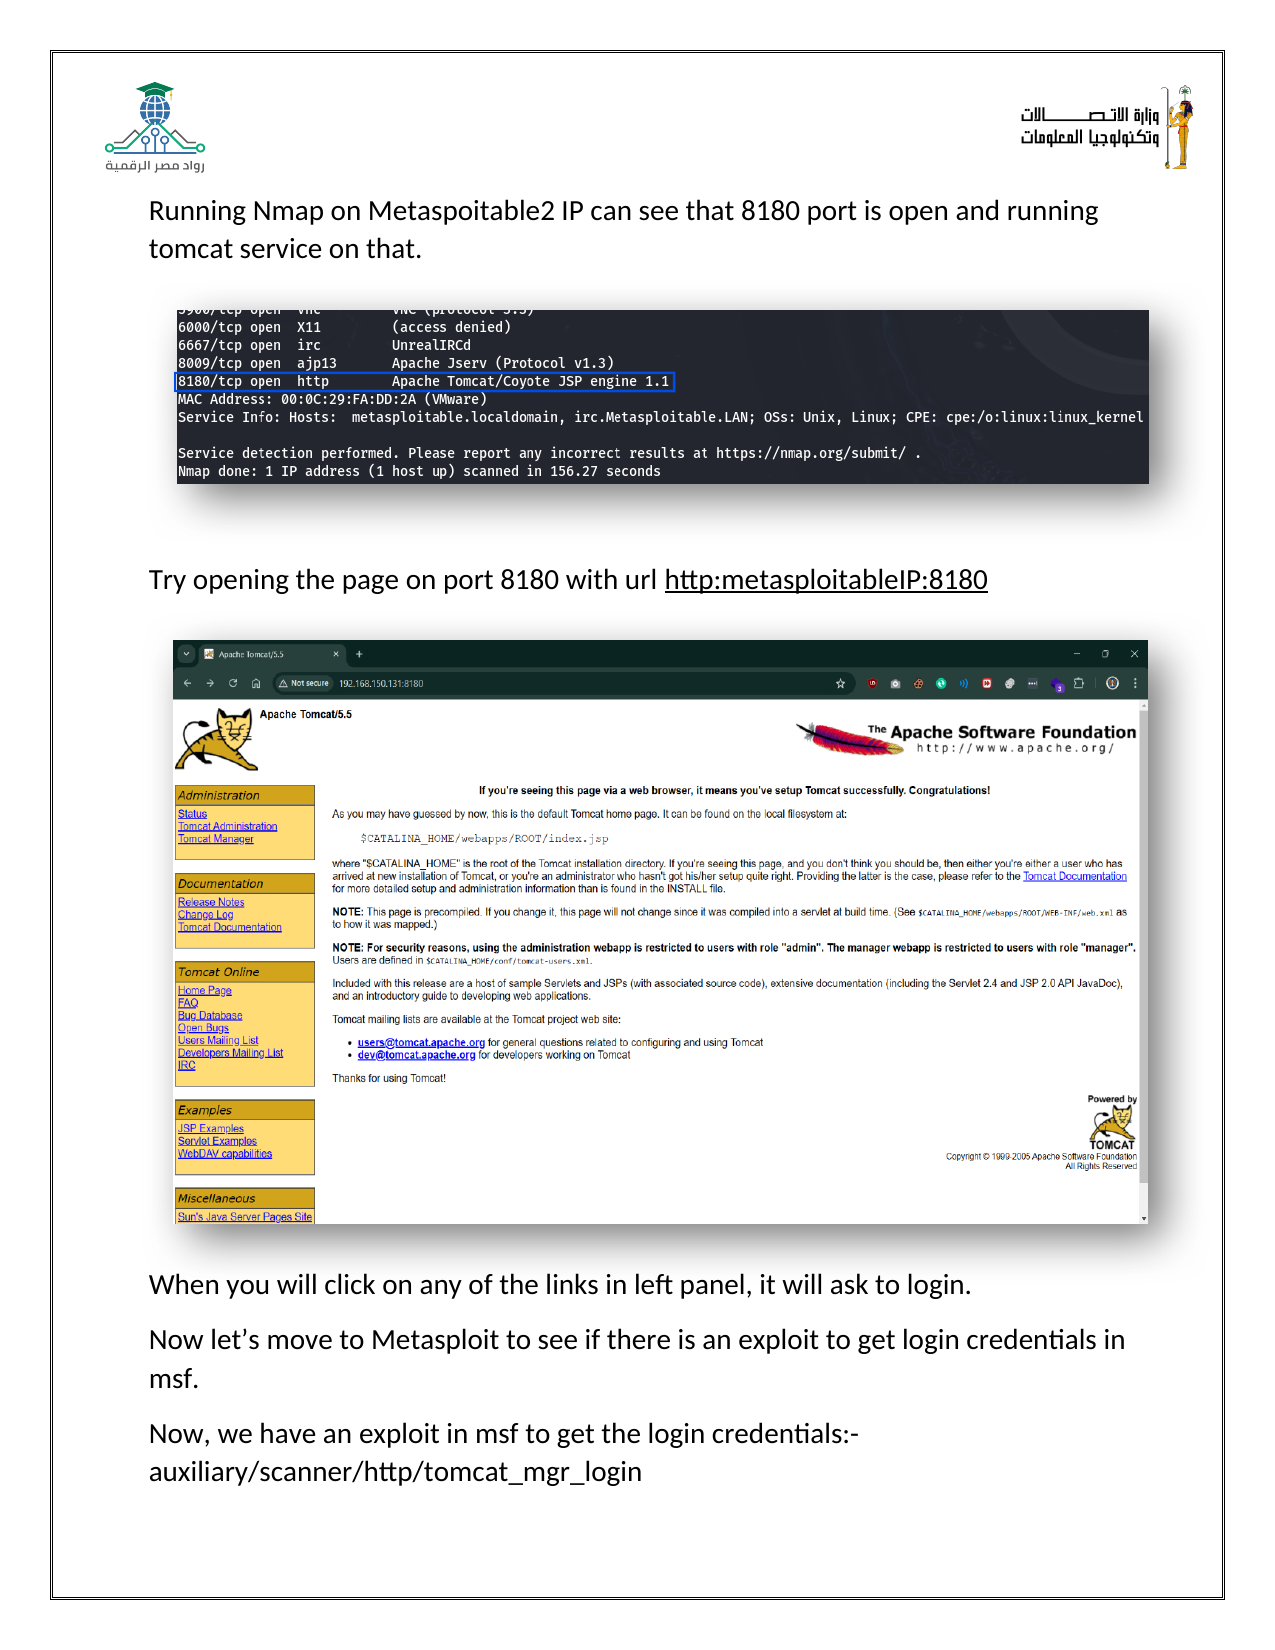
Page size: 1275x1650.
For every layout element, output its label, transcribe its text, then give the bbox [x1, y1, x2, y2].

text Try opening the page on port 8180 with url http:metasploitableIP:8180 [148, 561, 1126, 596]
text Now let’s move to Metasploit to see if there is an exploit to get login credentials in msf. [148, 1321, 1126, 1395]
text Now, we have an exploit in msf to get the login credentials:- auxiliary/scanner/http/tomcat_mgr_login [148, 1415, 1126, 1489]
picture [1015, 82, 1204, 174]
picture [173, 640, 1148, 1224]
picture [53, 66, 260, 190]
picture [173, 310, 1149, 484]
text Running Nmap on Metaspoitable2 IP can see that 8180 port is open and running tomcat service on that. [148, 148, 1126, 266]
text When you will click on any of the links in left panel, it will ask to login. [148, 1266, 1126, 1302]
